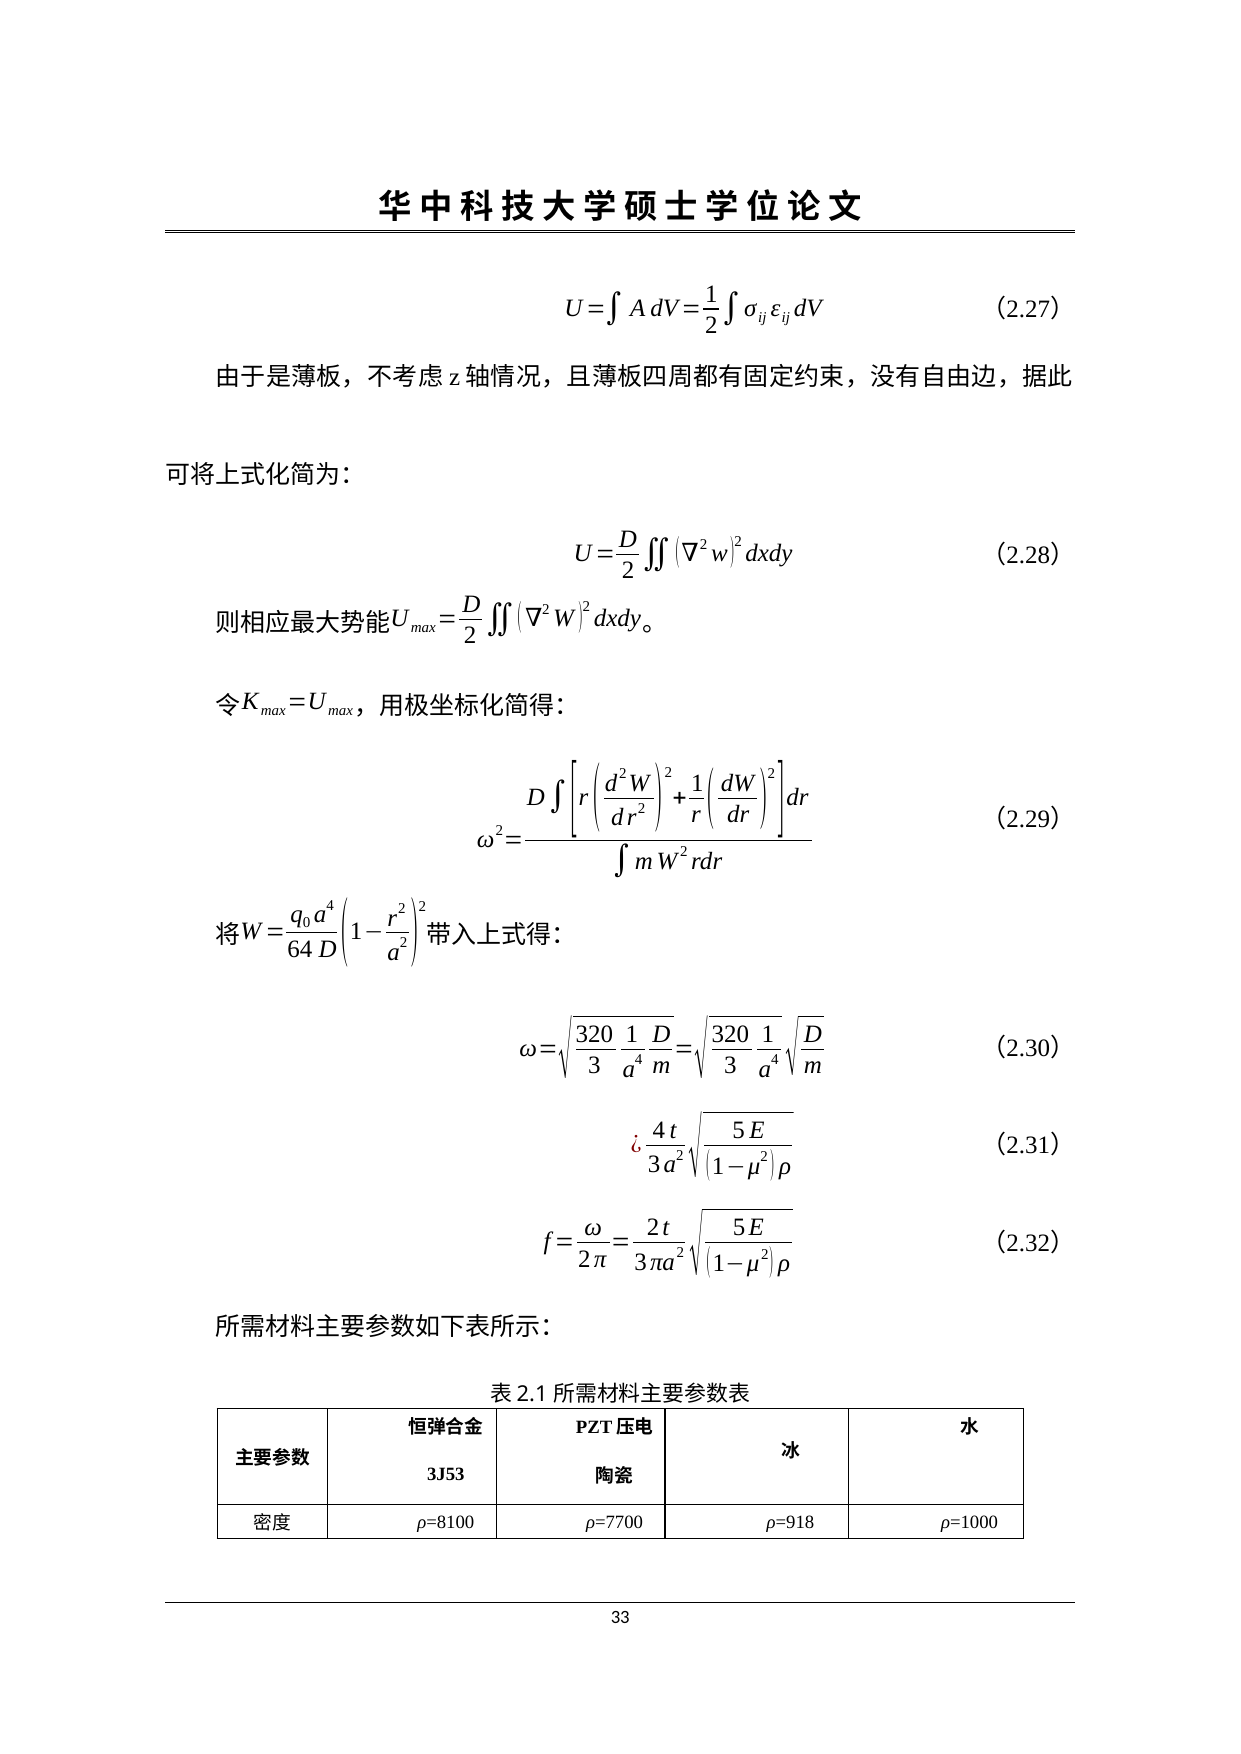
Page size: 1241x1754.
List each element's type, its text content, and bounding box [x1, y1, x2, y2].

table_header 主要参数 [218, 1409, 327, 1504]
text 表2.1 所需材料主要参数表 [165, 1375, 1075, 1408]
text 将带入上式得： [165, 884, 1075, 982]
text 由于是薄板，不考虑z轴情况，且薄板四周都有固定约束，没有自由边，据此可将上式化简为： [165, 342, 1075, 505]
text 令，用极坐标化简得： [165, 671, 1075, 736]
text （2.32） [165, 1195, 1075, 1292]
table_cell ρ=8100 kg/m3 [328, 1505, 496, 1538]
text （2.30） [165, 1000, 1075, 1097]
text （2.29） [165, 754, 1075, 884]
table_header PZT压电陶瓷 [497, 1409, 664, 1504]
text （2.27） [165, 277, 1075, 342]
text （2.28） [165, 523, 1075, 588]
table_header 水 [849, 1409, 1023, 1504]
table_cell 密度 [218, 1505, 327, 1538]
text 所需材料主要参数如下表所示： [165, 1292, 1075, 1357]
table_cell ρ=7700 kg/m3 [497, 1505, 664, 1538]
table_cell ρ=1000 kg/m3 [849, 1505, 1023, 1538]
table_header 恒弹合金3J53 [328, 1409, 496, 1504]
table_cell ρ=918 kg/m3 [666, 1505, 848, 1538]
text （2.31） [165, 1097, 1075, 1195]
table_header 冰 [666, 1409, 848, 1504]
text 则相应最大势能。 [165, 588, 1075, 653]
